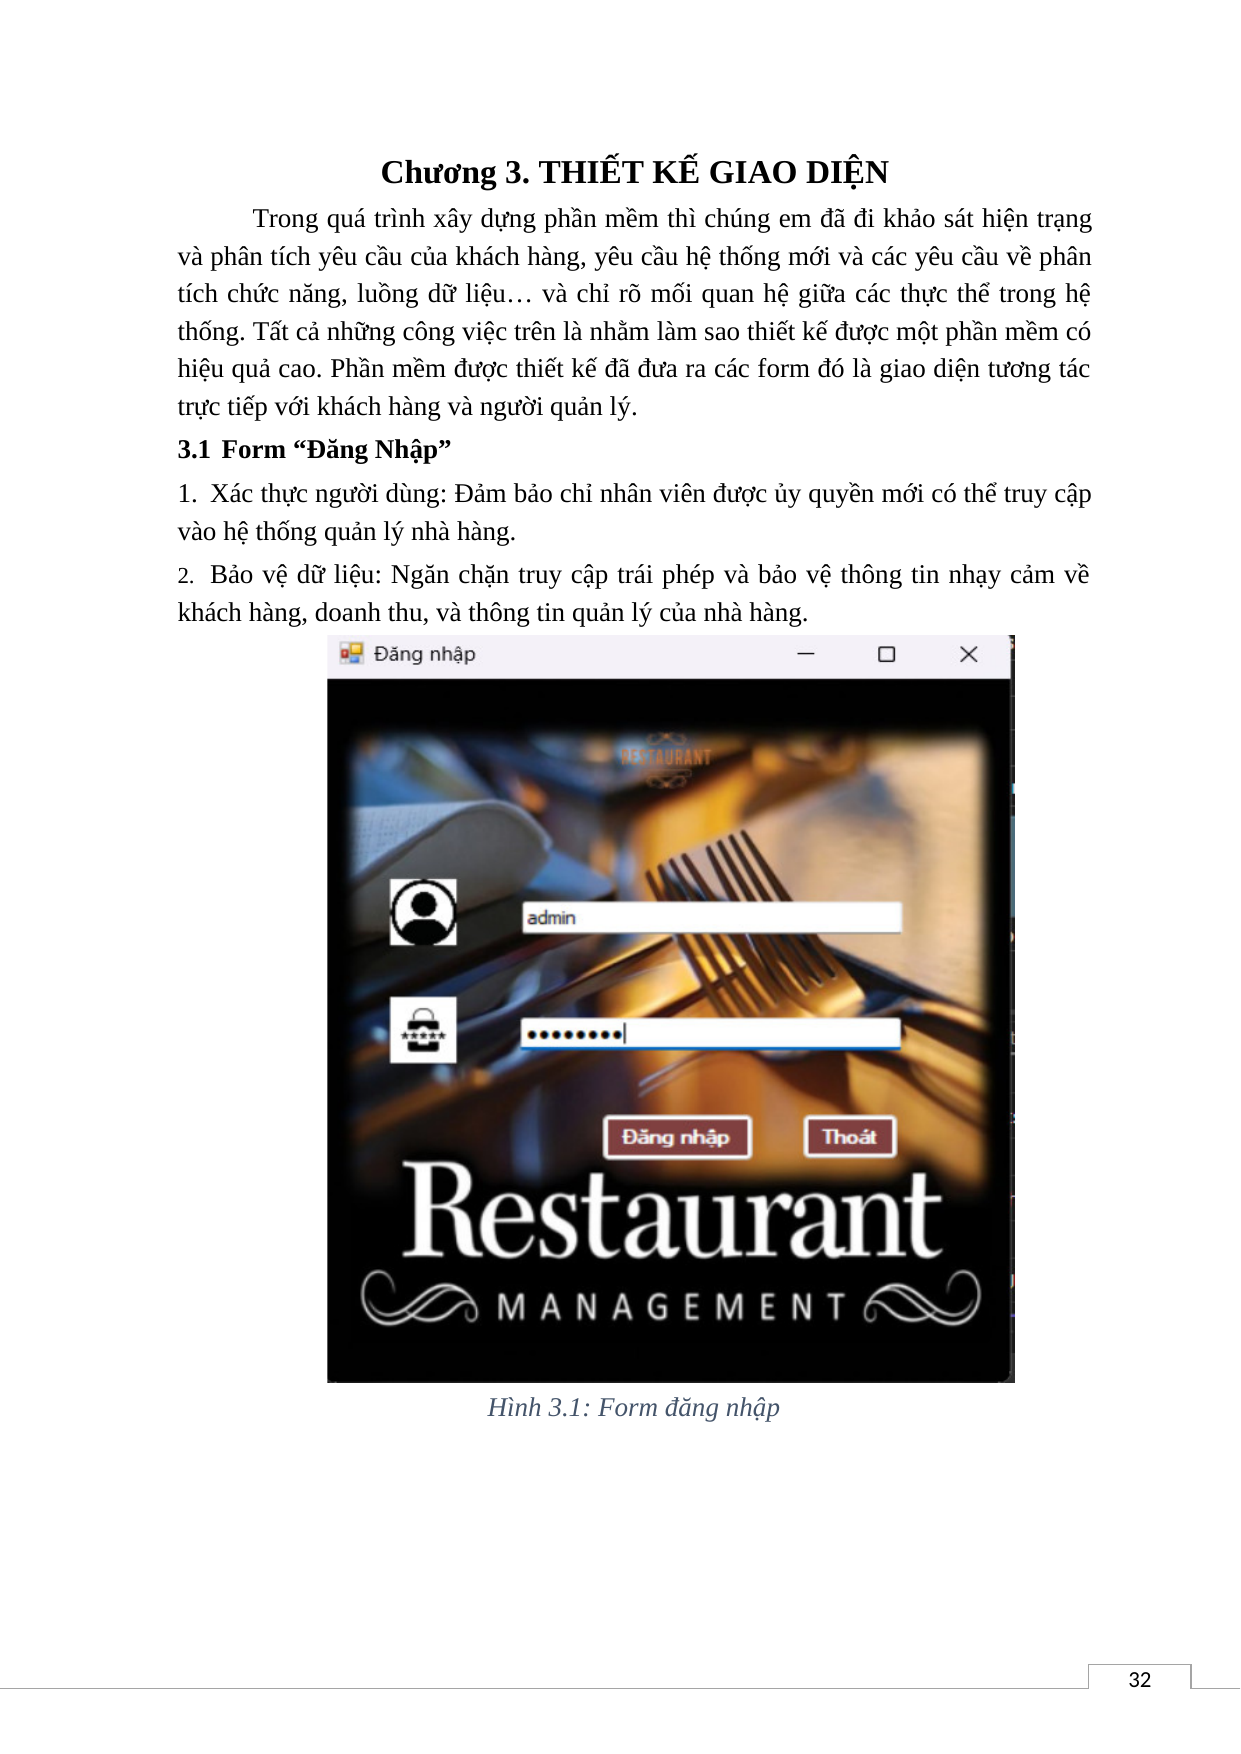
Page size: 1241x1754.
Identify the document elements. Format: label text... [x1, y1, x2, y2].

list Bảo vệ dữ liệu: Ngăn chặn truy cập trái phép và bảo vệ thông tin nhạy cảm về khách hàng, doanh thu, và thông tin quản lý của nhà hàng. [177, 554, 1092, 629]
text Hình 3.1: Form đăng nhập [177, 1391, 1092, 1422]
picture [327, 635, 1015, 1383]
list Xác thực người dùng: Đảm bảo chỉ nhân viên được ủy quyền mới có thể truy cập vào hệ thống quản lý nhà hàng. [177, 473, 1092, 548]
subtitle Chương 3. THIẾT KẾ GIAO DIỆN [177, 154, 1092, 191]
text Trong quá trình xây dựng phần mềm thì chúng em đã đi khảo sát hiện trạng và phân tích yêu cầu của khách hàng, yêu cầu hệ thống mới và các yêu cầu về phân tích chức năng, luồng dữ liệu… và chỉ rõ mối quan hệ giữa các thực thể trong hệ thống. Tất cả những công việc trên là nhằm làm sao thiết kế được một phần mềm có hiệu quả cao. Phần mềm được thiết kế đã đưa ra các form đó là giao diện tương tác trực tiếp với khách hàng và người quản lý. [177, 198, 1092, 423]
list Form “Đăng Nhập” [177, 429, 1092, 466]
